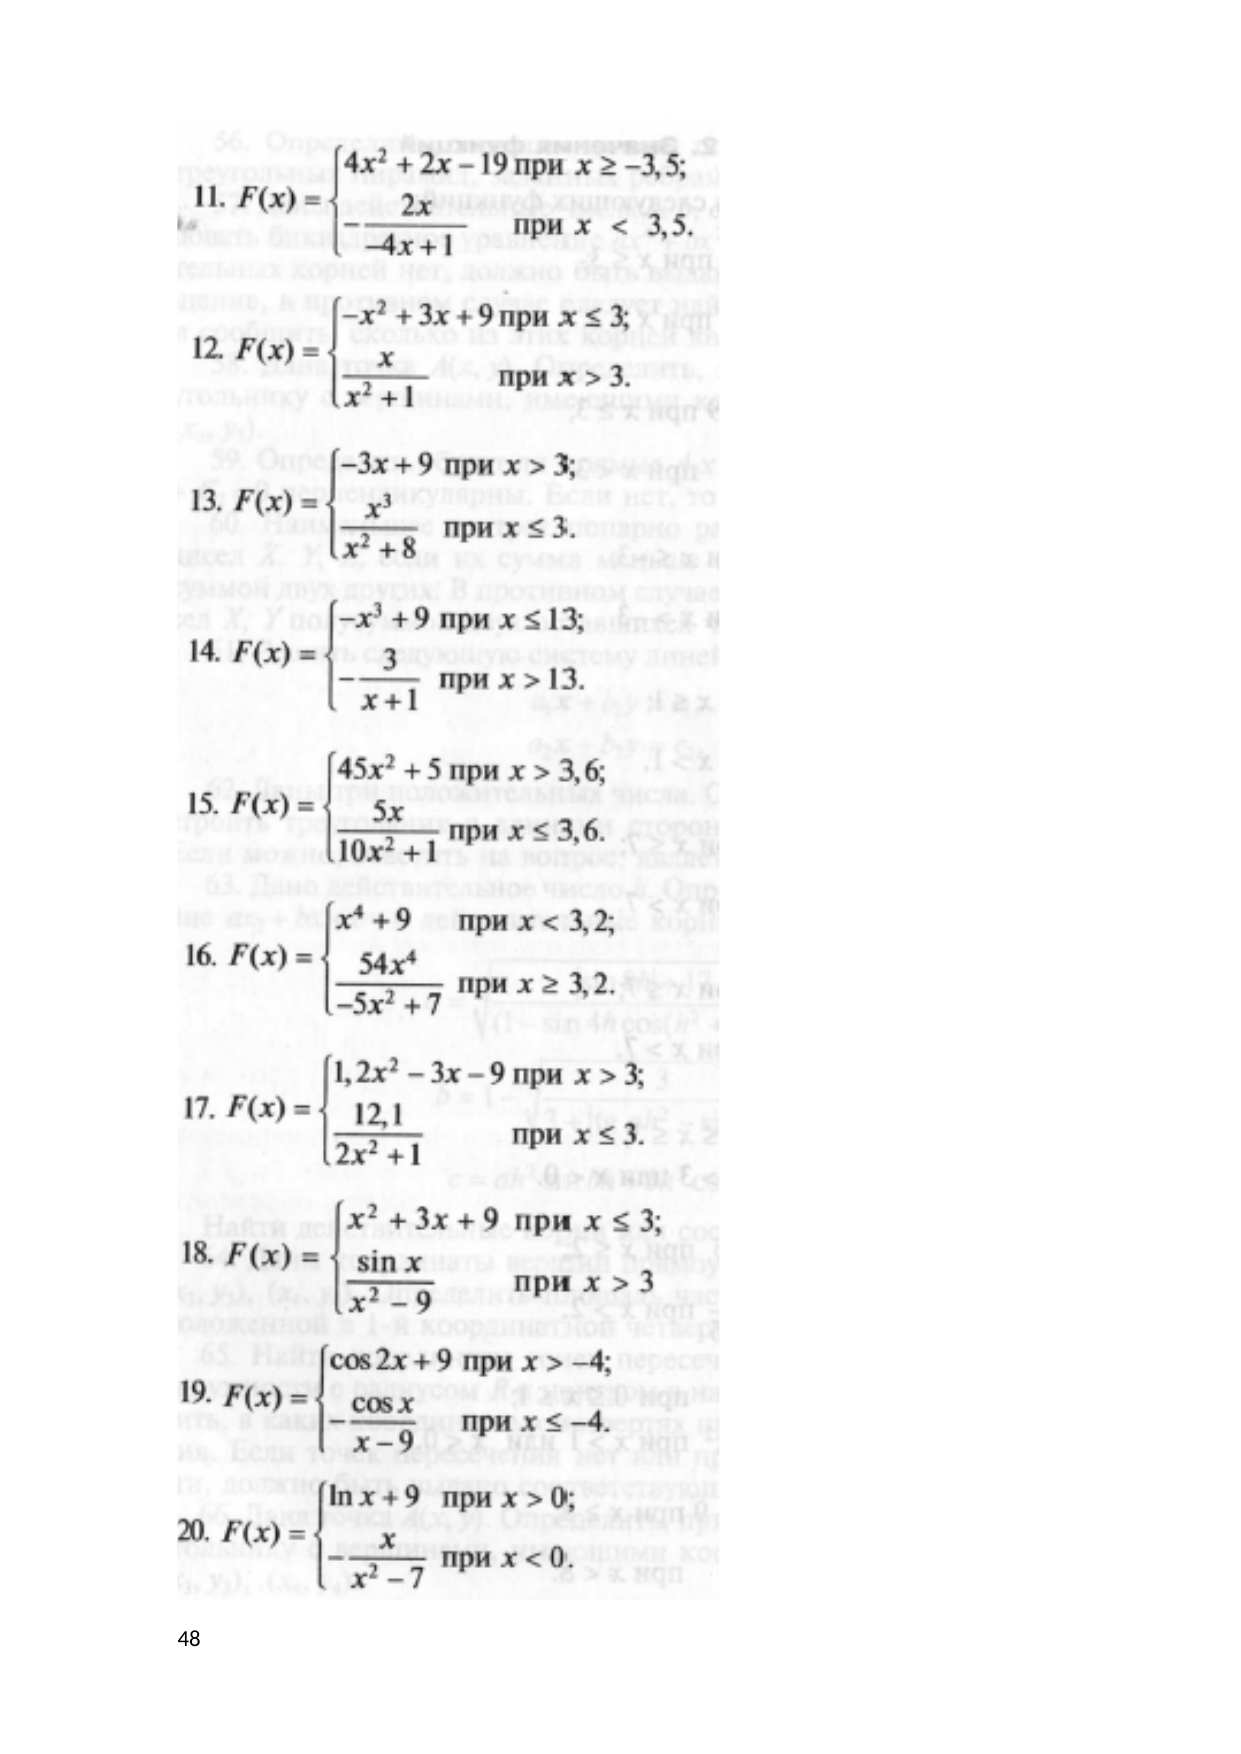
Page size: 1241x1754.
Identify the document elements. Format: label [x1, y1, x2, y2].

picture [177, 118, 720, 1600]
